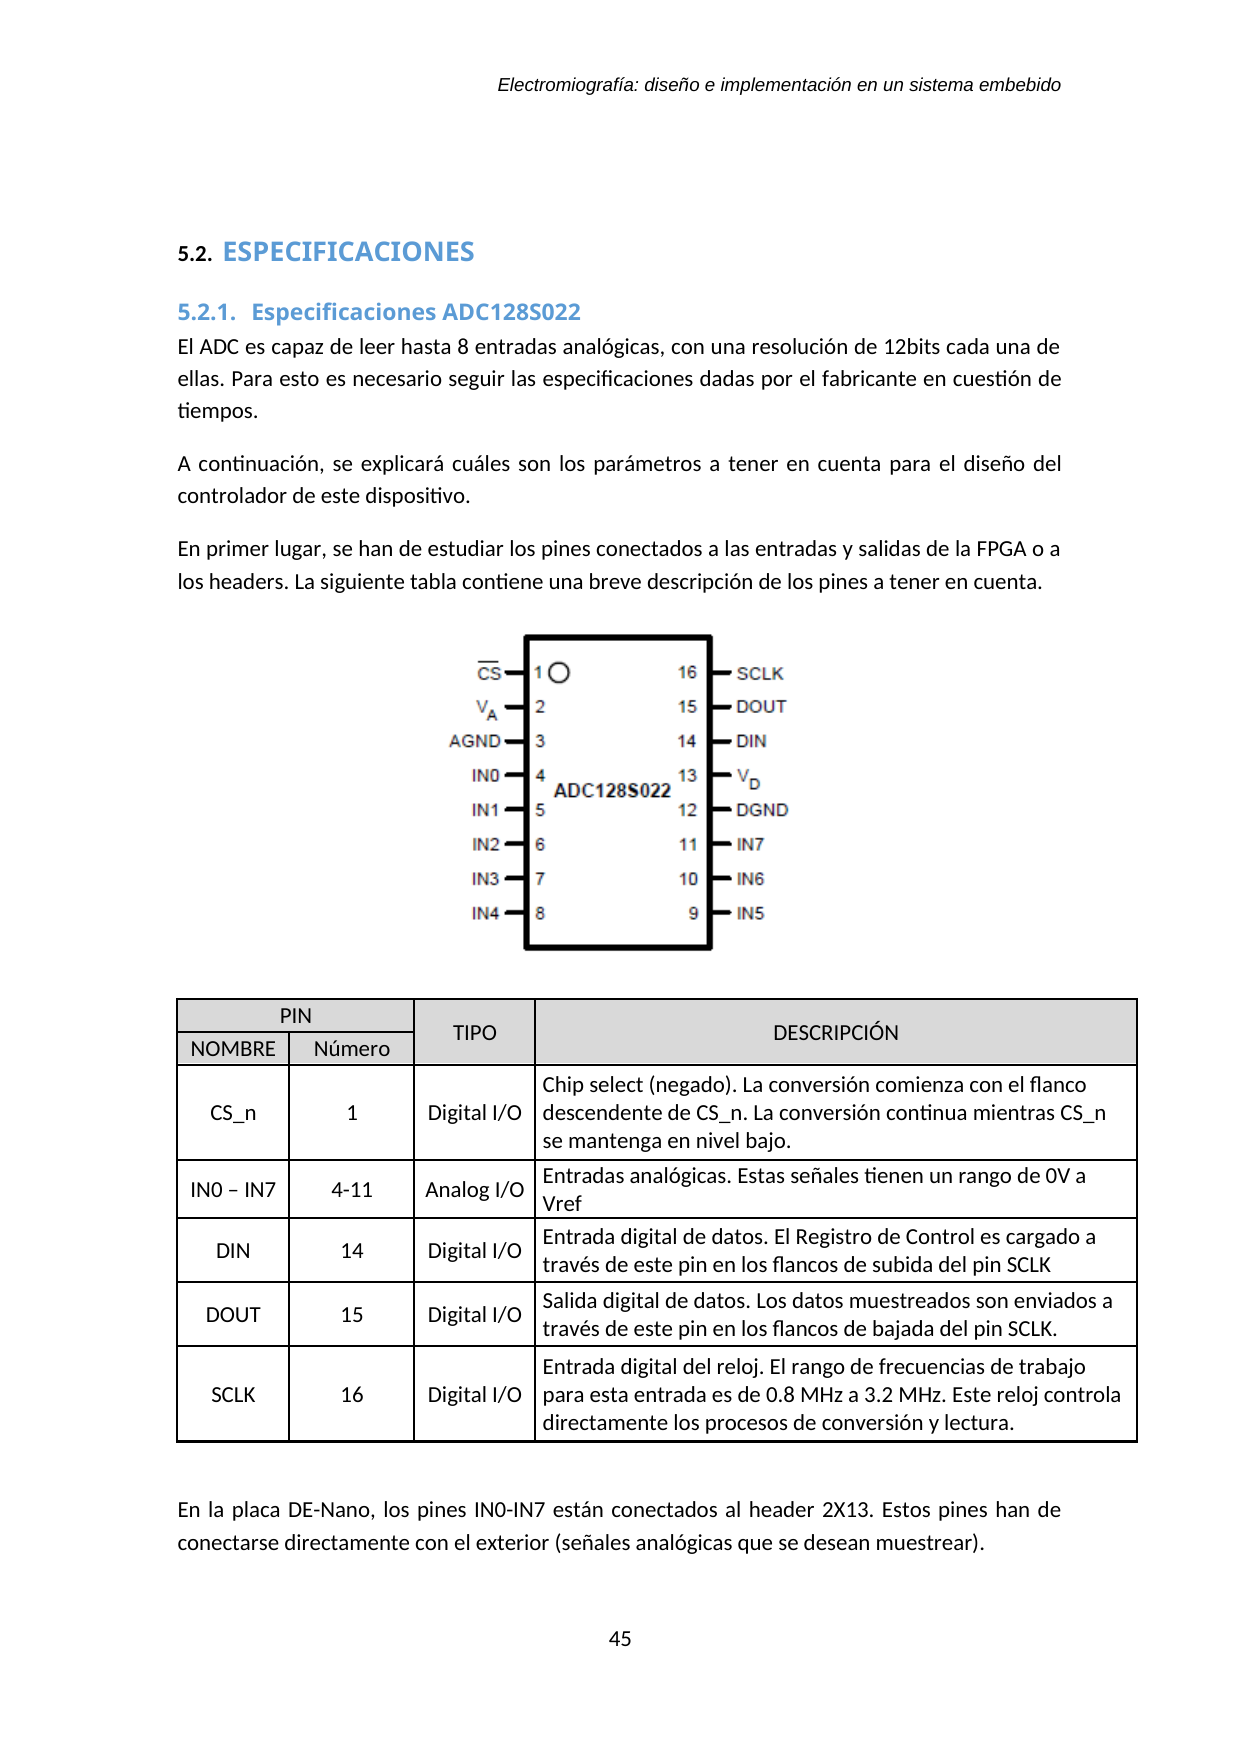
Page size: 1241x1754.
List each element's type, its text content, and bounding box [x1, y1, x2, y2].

text En la placa DE-Nano, los pines IN0-IN7 están conectados al header 2X13. Estos pines han de conectarse directamente con el exterior (señales analógicas que se desean muestrear). [177, 1496, 1063, 1556]
table_cell DIN [178, 1219, 288, 1281]
table_cell Digital I/O [415, 1283, 534, 1345]
table_cell SCLK [178, 1347, 288, 1440]
table_cell 15 [290, 1283, 413, 1345]
table_cell CS_n [178, 1066, 288, 1159]
table_cell 14 [290, 1219, 413, 1281]
table_cell 1 [290, 1066, 413, 1159]
picture [436, 619, 804, 973]
table_cell Analog I/O [415, 1161, 534, 1217]
table_cell Número [290, 1033, 413, 1063]
table_header DESCRIPCIÓN [536, 1000, 1136, 1063]
table_cell 16 [290, 1347, 413, 1440]
table_cell Digital I/O [415, 1066, 534, 1159]
table_cell Entrada digital de datos. El Registro de Control es cargado a través de este pin en los flancos de subida del pin SCLK [536, 1219, 1136, 1281]
text A continuación, se explicará cuáles son los parámetros a tener en cuenta para el diseño del controlador de este dispositivo. [177, 449, 1063, 509]
table_cell IN0 – IN7 [178, 1161, 288, 1217]
subtitle ESPECIFICACIONES [177, 233, 1063, 270]
table_cell DOUT [178, 1283, 288, 1345]
subtitle Especificaciones ADC128S022 [177, 296, 1063, 327]
table_cell Digital I/O [415, 1219, 534, 1281]
text En primer lugar, se han de estudiar los pines conectados a las entradas y salidas de la FPGA o a los headers. La siguiente tabla contiene una breve descripción de los pines a tener en cuenta. [177, 534, 1063, 595]
text El ADC es capaz de leer hasta 8 entradas analógicas, con una resolución de 12bits cada una de ellas. Para esto es necesario seguir las especificaciones dadas por el fabricante en cuestión de tiempos. [177, 332, 1063, 424]
table_cell Salida digital de datos. Los datos muestreados son enviados a través de este pin en los flancos de bajada del pin SCLK. [536, 1283, 1136, 1345]
table_header TIPO [415, 1000, 534, 1063]
table_cell 4-11 [290, 1161, 413, 1217]
table_cell Entrada digital del reloj. El rango de frecuencias de trabajo para esta entrada es de 0.8 MHz a 3.2 MHz. Este reloj controla directamente los procesos de conversión y lectura. [536, 1347, 1136, 1440]
table_cell NOMBRE [178, 1033, 288, 1063]
table_cell Chip select (negado). La conversión comienza con el flanco descendente de CS_n. La conversión continua mientras CS_n se mantenga en nivel bajo. [536, 1066, 1136, 1159]
table_header PIN [178, 1000, 413, 1031]
table_cell Digital I/O [415, 1347, 534, 1440]
table_cell Entradas analógicas. Estas señales tienen un rango de 0V a Vref [536, 1161, 1136, 1217]
